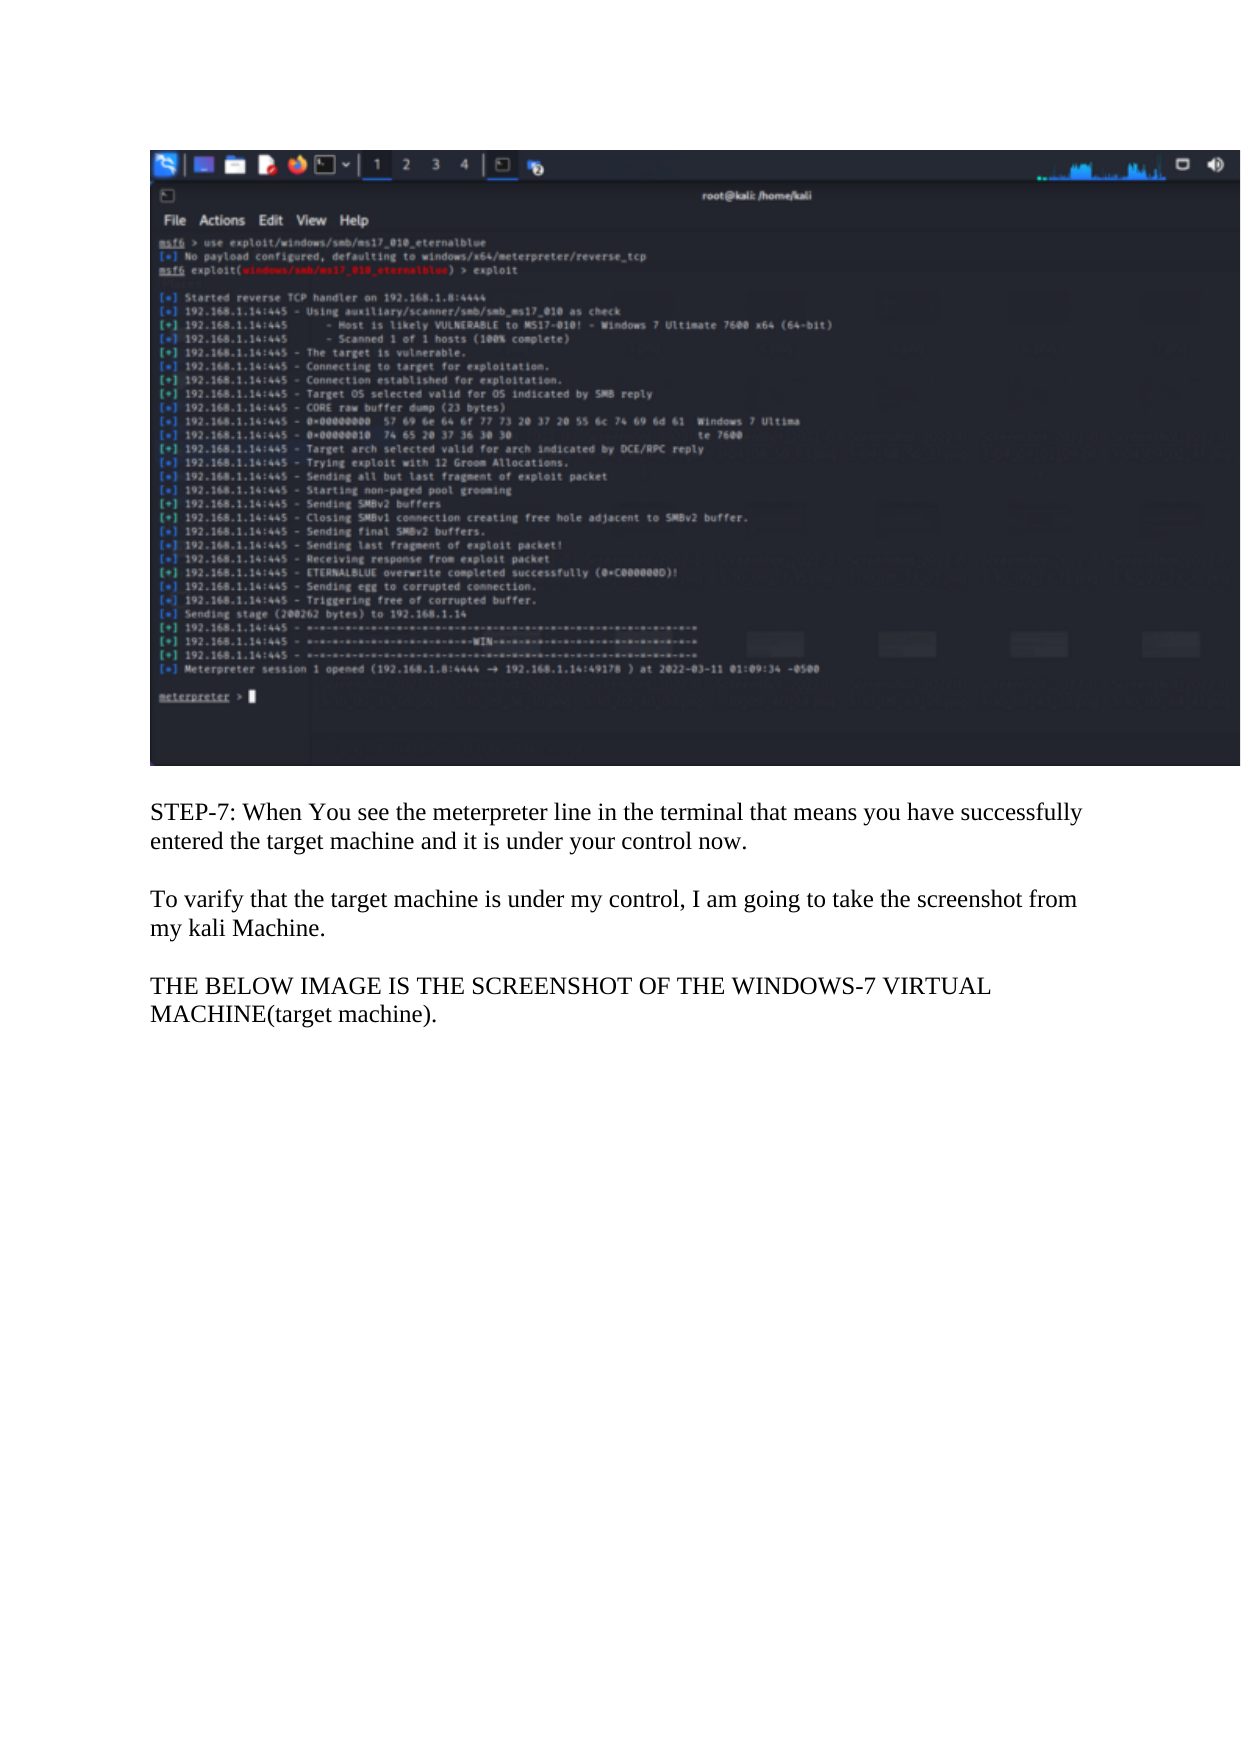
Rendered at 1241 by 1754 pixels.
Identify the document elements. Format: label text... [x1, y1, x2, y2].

text THE BELOW IMAGE IS THE SCREENSHOT OF THE WINDOWS-7 VIRTUAL MACHINE(target machine). [150, 971, 1090, 1028]
text STEP-7: When You see the meterpreter line in the terminal that means you have successfully entered the target machine and it is under your control now. [150, 797, 1090, 855]
text To varify that the target machine is under my control, I am going to take the screenshot from my kali Machine. [150, 884, 1090, 942]
picture [150, 150, 1241, 766]
